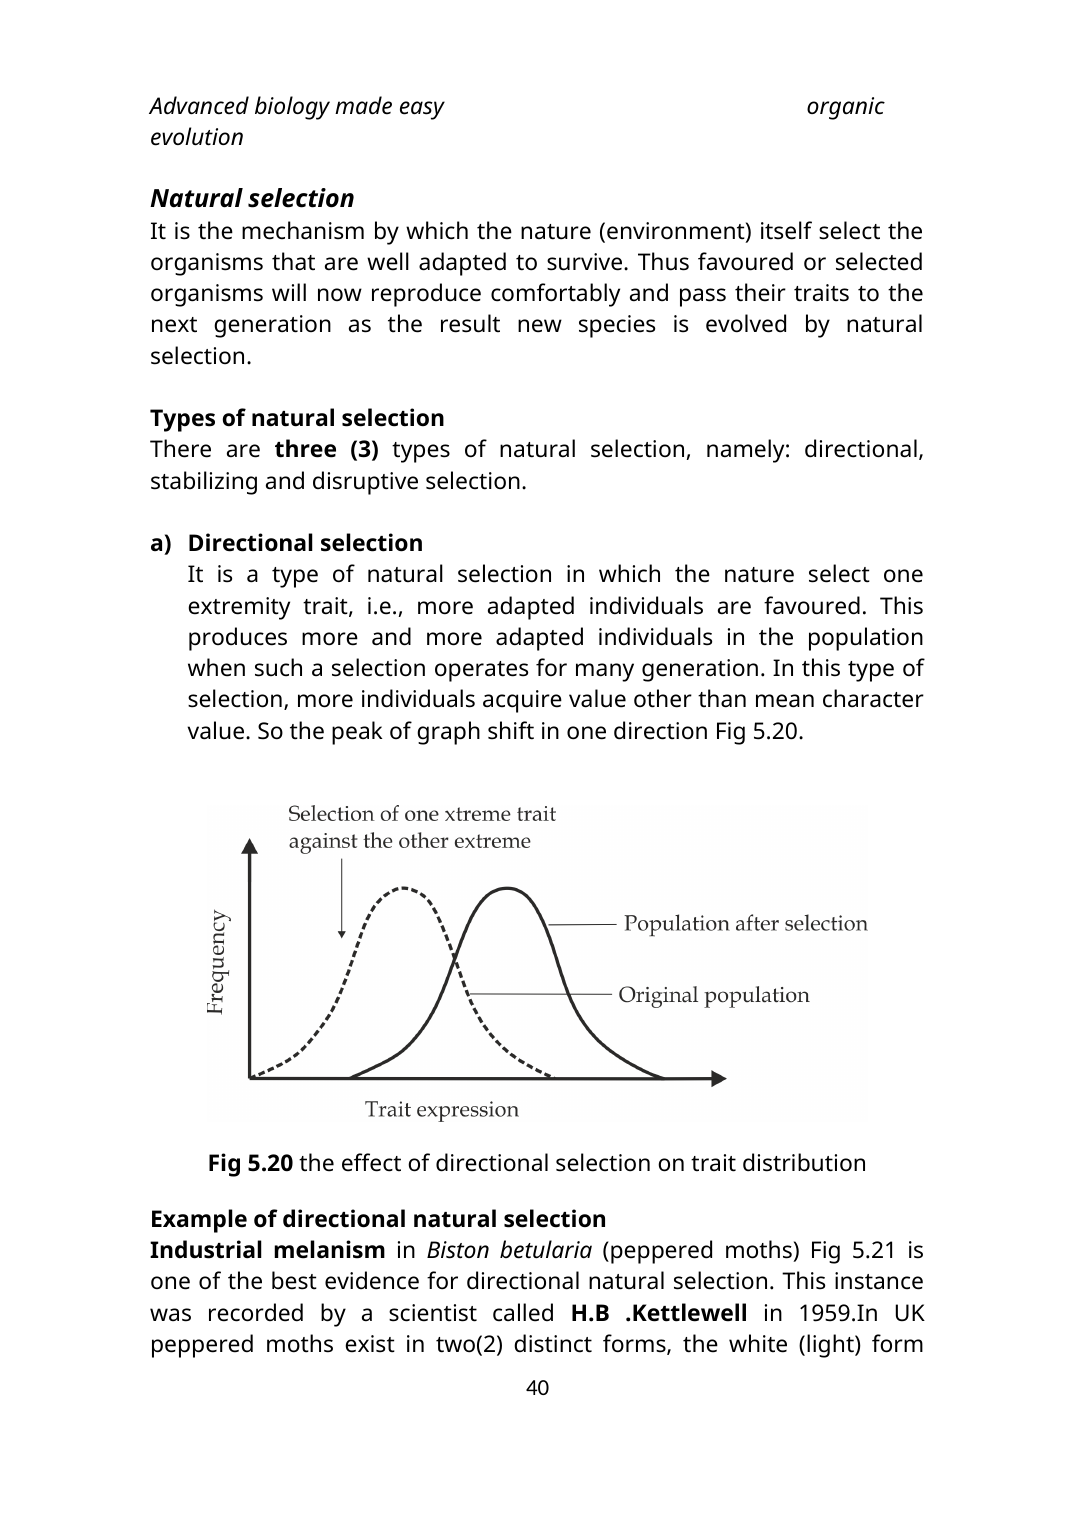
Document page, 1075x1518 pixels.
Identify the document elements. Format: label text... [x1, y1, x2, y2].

text Natural selection [150, 181, 925, 214]
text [150, 1234, 925, 1359]
text Types of natural selection [150, 402, 925, 433]
text Fig 5.20 the effect of directional selection on trait distribution [150, 1147, 925, 1178]
text Example of directional natural selection [150, 1203, 925, 1234]
text There are three (3) types of natural selection, namely: directional, stabilizing and disruptive selection. [150, 433, 925, 496]
list Directional selection [150, 527, 925, 558]
picture [207, 805, 868, 1122]
text It is the mechanism by which the nature (environment) itself select the organisms that are well adapted to survive. Thus favoured or selected organisms will now reproduce comfortably and pass their traits to the next generation as the result new species is evolved by natural selection. [150, 214, 925, 371]
list It is a type of natural selection in which the nature select one extremity trait, i.e., more adapted individuals are favoured. This produces more and more adapted individuals in the population when such a selection operates for many generation. In this type of selection, more individuals acquire value other than mean character value. So the peak of graph shift in one direction Fig 5.20. [187, 558, 925, 746]
